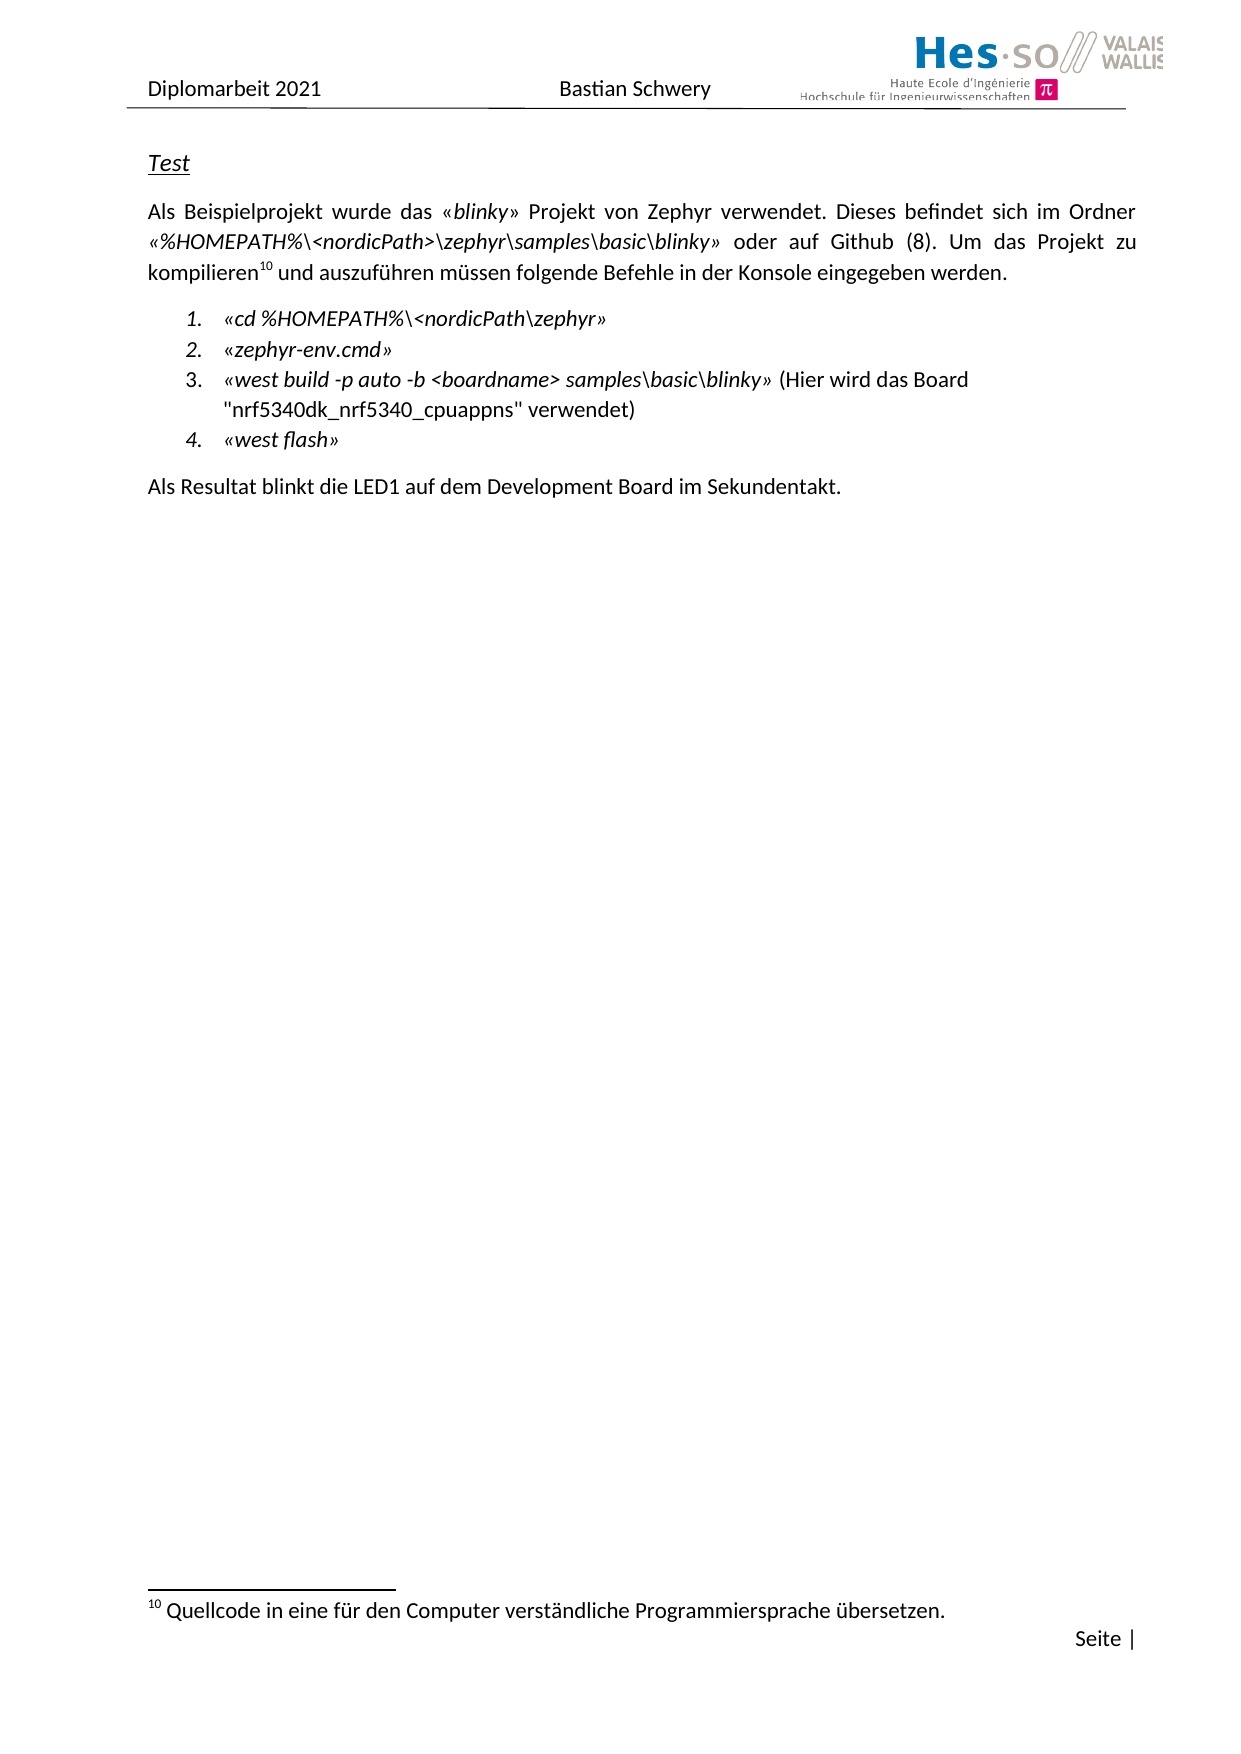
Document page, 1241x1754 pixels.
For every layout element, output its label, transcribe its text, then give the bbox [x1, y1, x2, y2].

list «west flash» [185, 425, 1137, 453]
list «west build -p auto -b <boardname> samples\basic\blinky» (Hier wird das Board [185, 365, 1137, 393]
list "nrf5340dk_nrf5340_cpuappns" verwendet) [223, 395, 1137, 423]
list «zephyr-env.cmd» [185, 335, 1137, 363]
picture [800, 31, 1163, 100]
text Als Resultat blinkt die LED1 auf dem Development Board im Sekundentakt. [148, 472, 1137, 500]
text Test [148, 148, 1137, 178]
text Als Beispielprojekt wurde das «blinky» Projekt von Zephyr verwendet. Dieses befindet sich im Ordner «%HOMEPATH%\<nordicPath>\zephyr\samples\basic\blinky» oder auf Github. Um das Projekt zu kompilieren und auszuführen müssen folgende Befehle in der Konsole eingegeben werden. [148, 197, 1137, 286]
list «cd %HOMEPATH%\<nordicPath\zephyr» [185, 304, 1137, 332]
